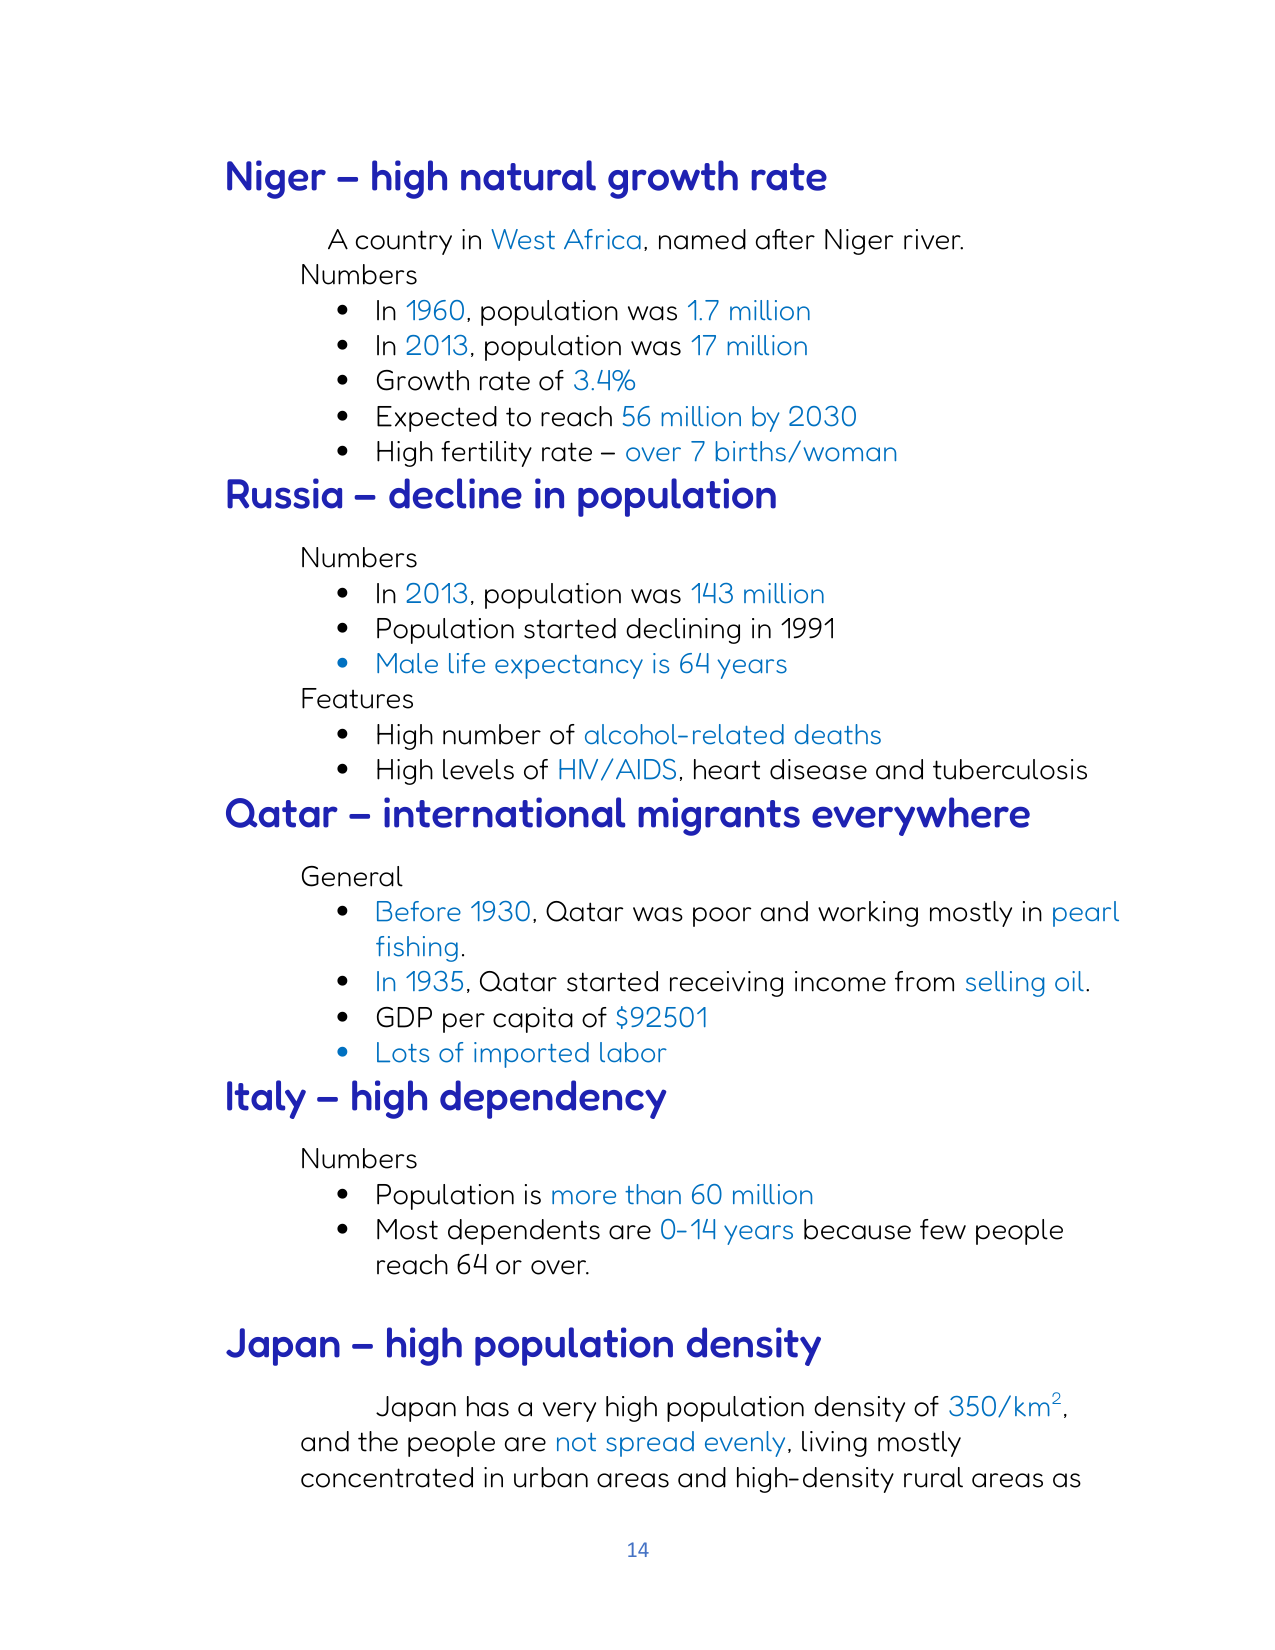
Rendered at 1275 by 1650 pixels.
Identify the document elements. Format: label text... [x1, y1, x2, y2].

list In 2013, population was 143 million [337, 574, 1125, 610]
list Growth rate of 3.4% [337, 362, 1125, 398]
text Numbers [300, 256, 1125, 292]
list Population is more than 60 million [337, 1176, 1125, 1211]
list GDP per capita of $92501 [337, 999, 1125, 1034]
list Expected to reach 56 million by 2030 [337, 398, 1125, 433]
subtitle Niger – high natural growth rate [225, 150, 1125, 200]
list Lots of imported labor [337, 1034, 1125, 1069]
text Numbers [300, 539, 1125, 574]
list Before 1930, Qatar was poor and working mostly in pearl fishing. [337, 893, 1125, 963]
text Numbers [300, 1140, 1125, 1176]
subtitle Russia – decline in population [225, 468, 1125, 519]
list Most dependents are 0-14 years because few people reach 64 or over. [337, 1211, 1125, 1282]
text Features [300, 681, 1125, 716]
list High levels of HIV/AIDS, heart disease and tuberculosis [337, 751, 1125, 786]
list In 2013, population was 17 million [337, 327, 1125, 362]
subtitle Japan – high population density [225, 1317, 1125, 1367]
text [300, 1388, 1125, 1494]
list In 1960, population was 1.7 million [337, 292, 1125, 327]
text A country in West Africa, named after Niger river. [300, 221, 1125, 256]
subtitle Italy – high dependency [225, 1069, 1125, 1120]
subtitle Qatar – international migrants everywhere [225, 786, 1125, 837]
text General [300, 857, 1125, 893]
list In 1935, Qatar started receiving income from selling oil. [337, 963, 1125, 999]
list High number of alcohol-related deaths [337, 716, 1125, 751]
list Population started declining in 1991 [337, 610, 1125, 645]
list Male life expectancy is 64 years [337, 645, 1125, 681]
list High fertility rate – over 7 births/woman [337, 433, 1125, 468]
